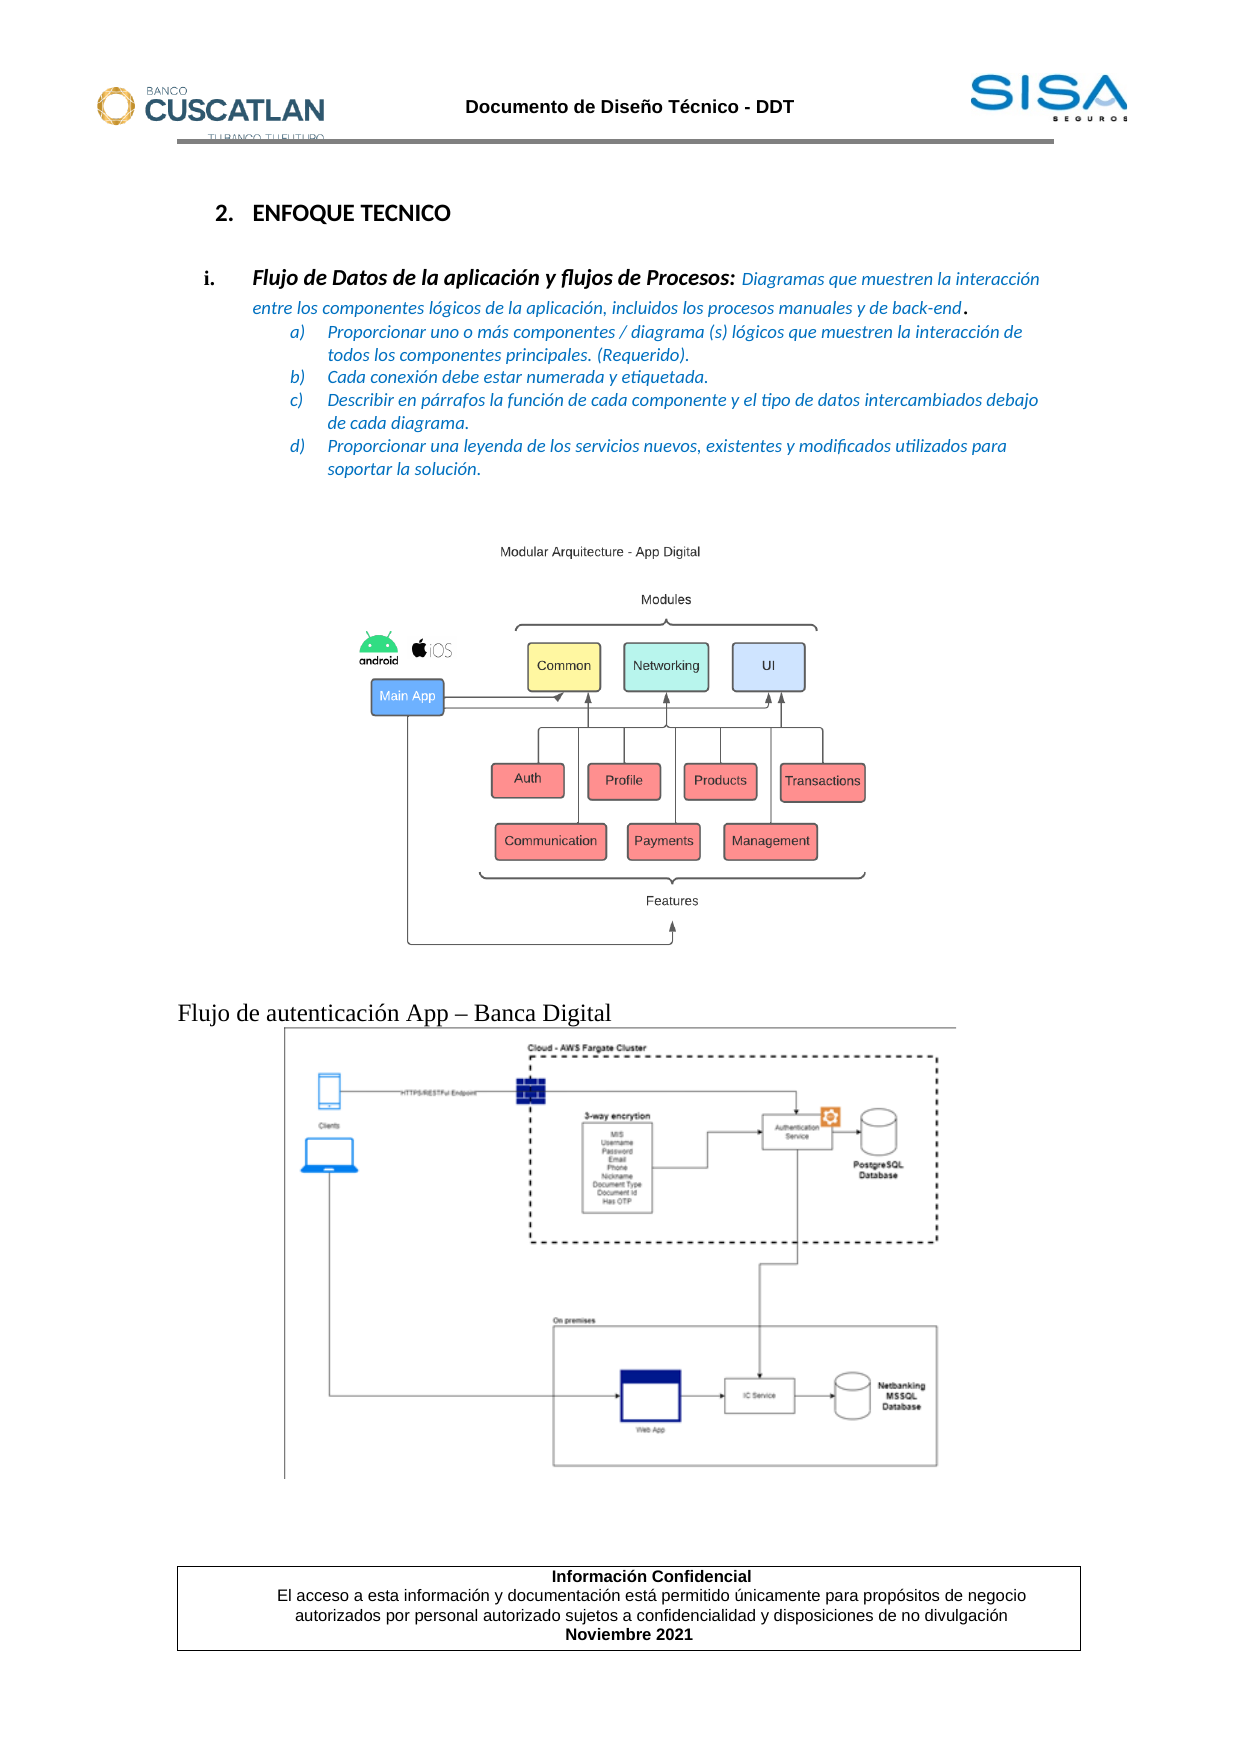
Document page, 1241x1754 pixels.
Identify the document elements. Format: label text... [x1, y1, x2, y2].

picture [970, 73, 1128, 122]
picture [284, 1026, 957, 1479]
text Flujo de autenticación App – Banca Digital [177, 998, 1063, 1027]
list Proporcionar uno o más componentes / diagrama (s) lógicos que muestren la interacción de todos los componentes principales. (Requerido). [290, 320, 1063, 366]
list Flujo de Datos de la aplicación y flujos de Procesos: Diagramas que muestren la interacción entre los componentes lógicos de la aplicación, incluidos los procesos manuales y de back-end. [215, 263, 1063, 320]
list Cada conexión debe estar numerada y etiquetada. [290, 366, 1063, 388]
list Proporcionar una leyenda de los servicios nuevos, existentes y modificados utilizados para soportar la solución. [290, 434, 1063, 480]
subtitle ENFOQUE TECNICO [215, 197, 1063, 228]
picture [85, 73, 336, 150]
picture [311, 510, 929, 999]
list Describir en párrafos la función de cada componente y el tipo de datos intercambiados debajo de cada diagrama. [290, 388, 1063, 434]
